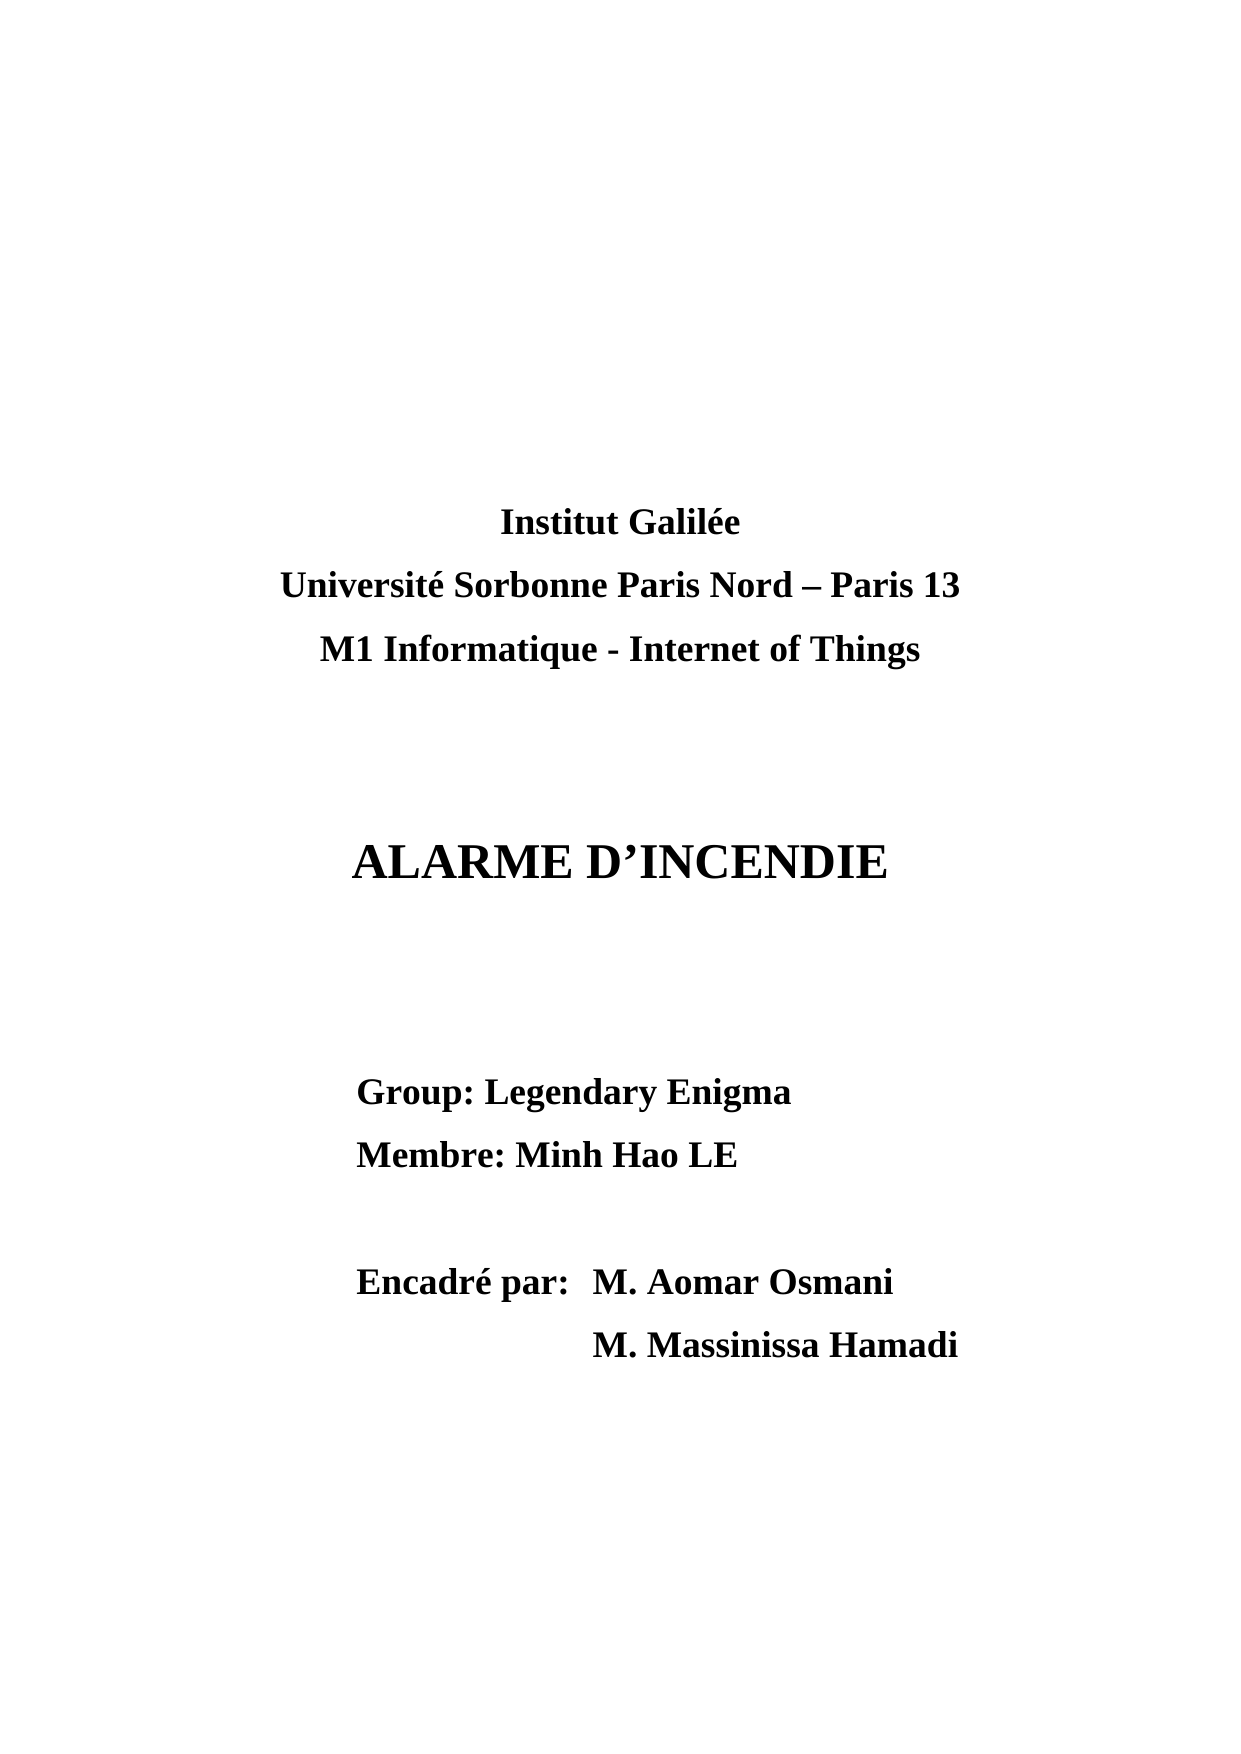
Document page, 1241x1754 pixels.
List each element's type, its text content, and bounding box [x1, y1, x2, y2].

text Group: Legendary Enigma [282, 1070, 1090, 1113]
text Membre: Minh Hao LE [150, 1133, 1090, 1176]
text Université Sorbonne Paris Nord – Paris 13 [150, 563, 1090, 606]
text Institut Galilée [150, 499, 1090, 543]
text M. Massinissa Hamadi [150, 1323, 1090, 1366]
text ALARME D’INCENDIE [150, 832, 1090, 890]
text M1 Informatique - Internet of Things [150, 626, 1090, 669]
text Encadré par: M. Aomar Osmani [150, 1259, 1090, 1302]
